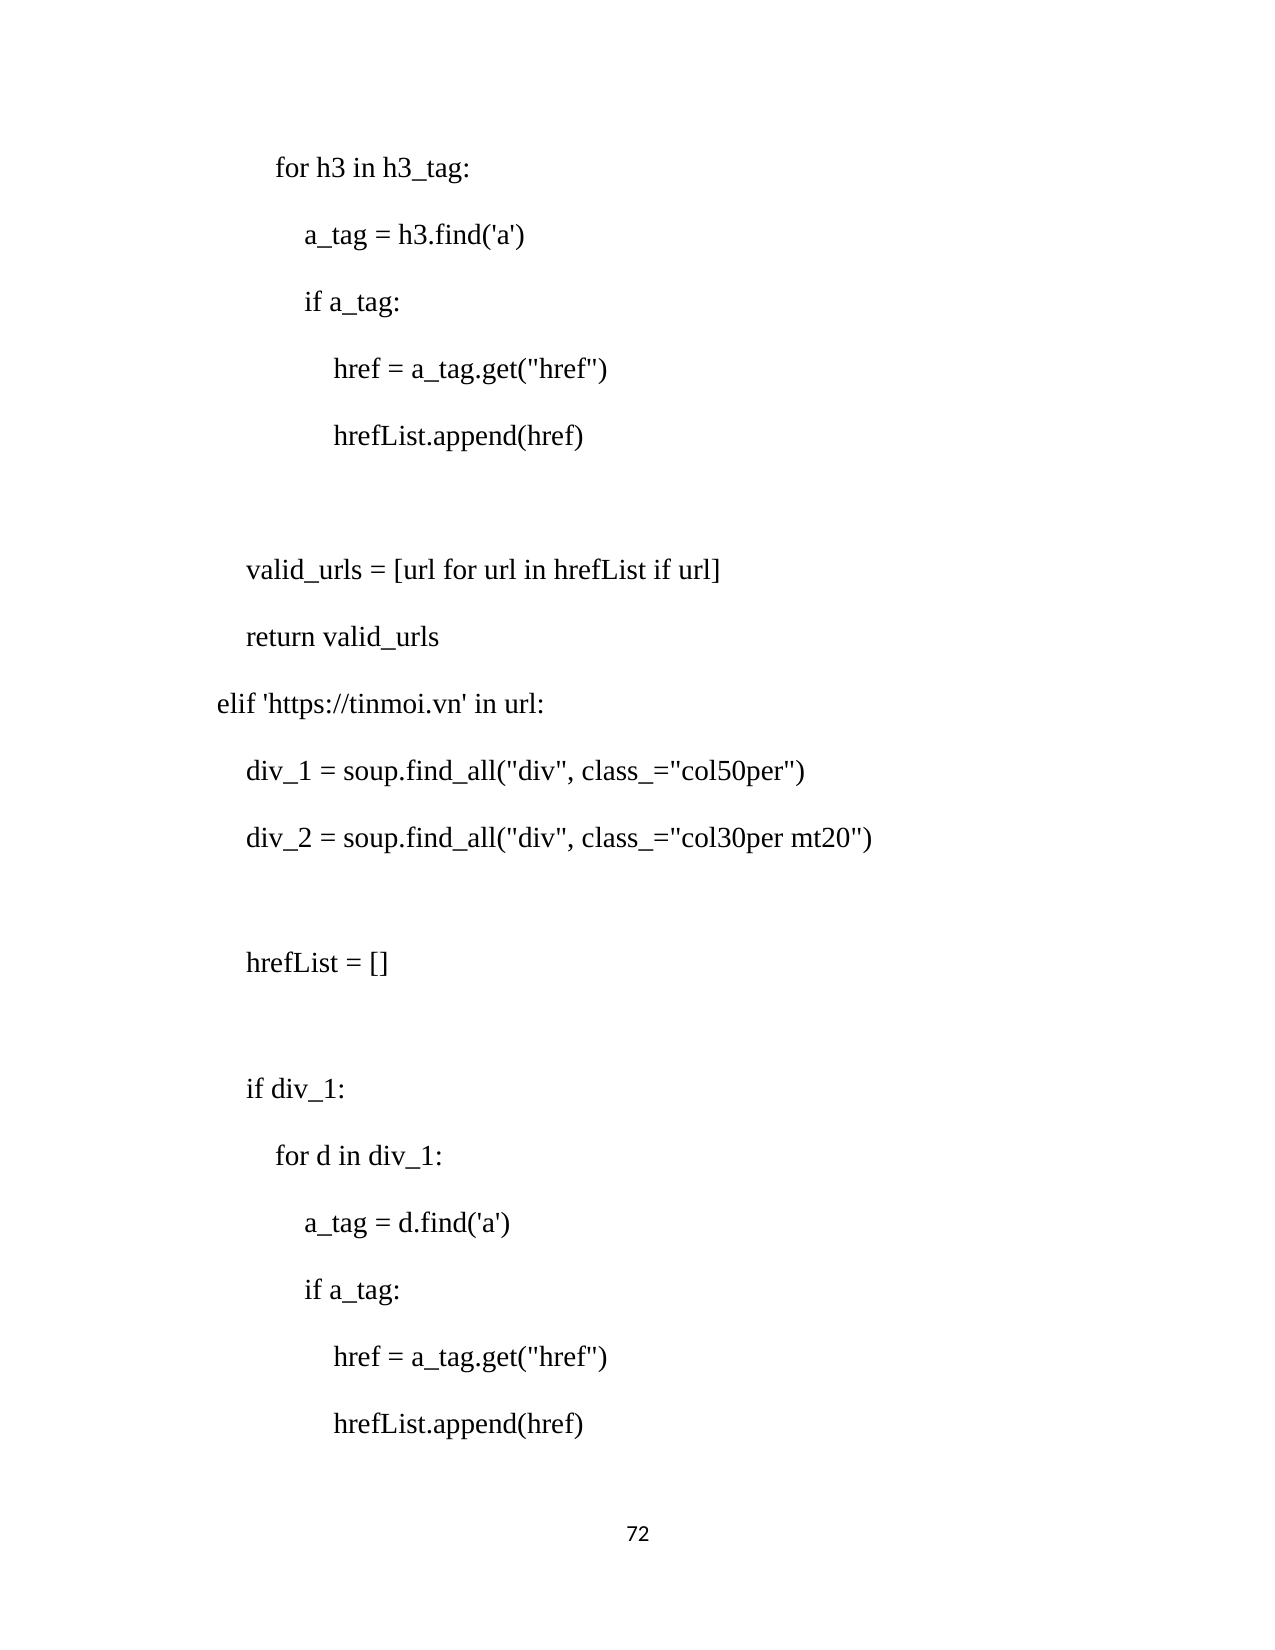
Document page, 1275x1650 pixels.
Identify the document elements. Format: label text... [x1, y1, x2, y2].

text hrefList = [] [187, 945, 1125, 979]
text hrefList.append(href) [187, 1406, 1125, 1439]
text a_tag = d.find('a') [187, 1205, 1125, 1238]
text for h3 in h3_tag: [187, 150, 1125, 183]
text if div_1: [187, 1071, 1125, 1104]
text valid_urls = [url for url in hrefList if url] [187, 552, 1125, 585]
text elif 'https://tinmoi.vn' in url: [187, 686, 1125, 719]
text a_tag = h3.find('a') [187, 217, 1125, 251]
text return valid_urls [187, 619, 1125, 652]
text href = a_tag.get("href") [187, 351, 1125, 384]
text href = a_tag.get("href") [187, 1339, 1125, 1372]
text div_2 = soup.find_all("div", class_="col30per mt20") [187, 820, 1125, 853]
text if a_tag: [187, 284, 1125, 317]
text div_1 = soup.find_all("div", class_="col50per") [187, 753, 1125, 786]
text for d in div_1: [187, 1138, 1125, 1172]
text hrefList.append(href) [187, 418, 1125, 451]
text if a_tag: [187, 1272, 1125, 1306]
